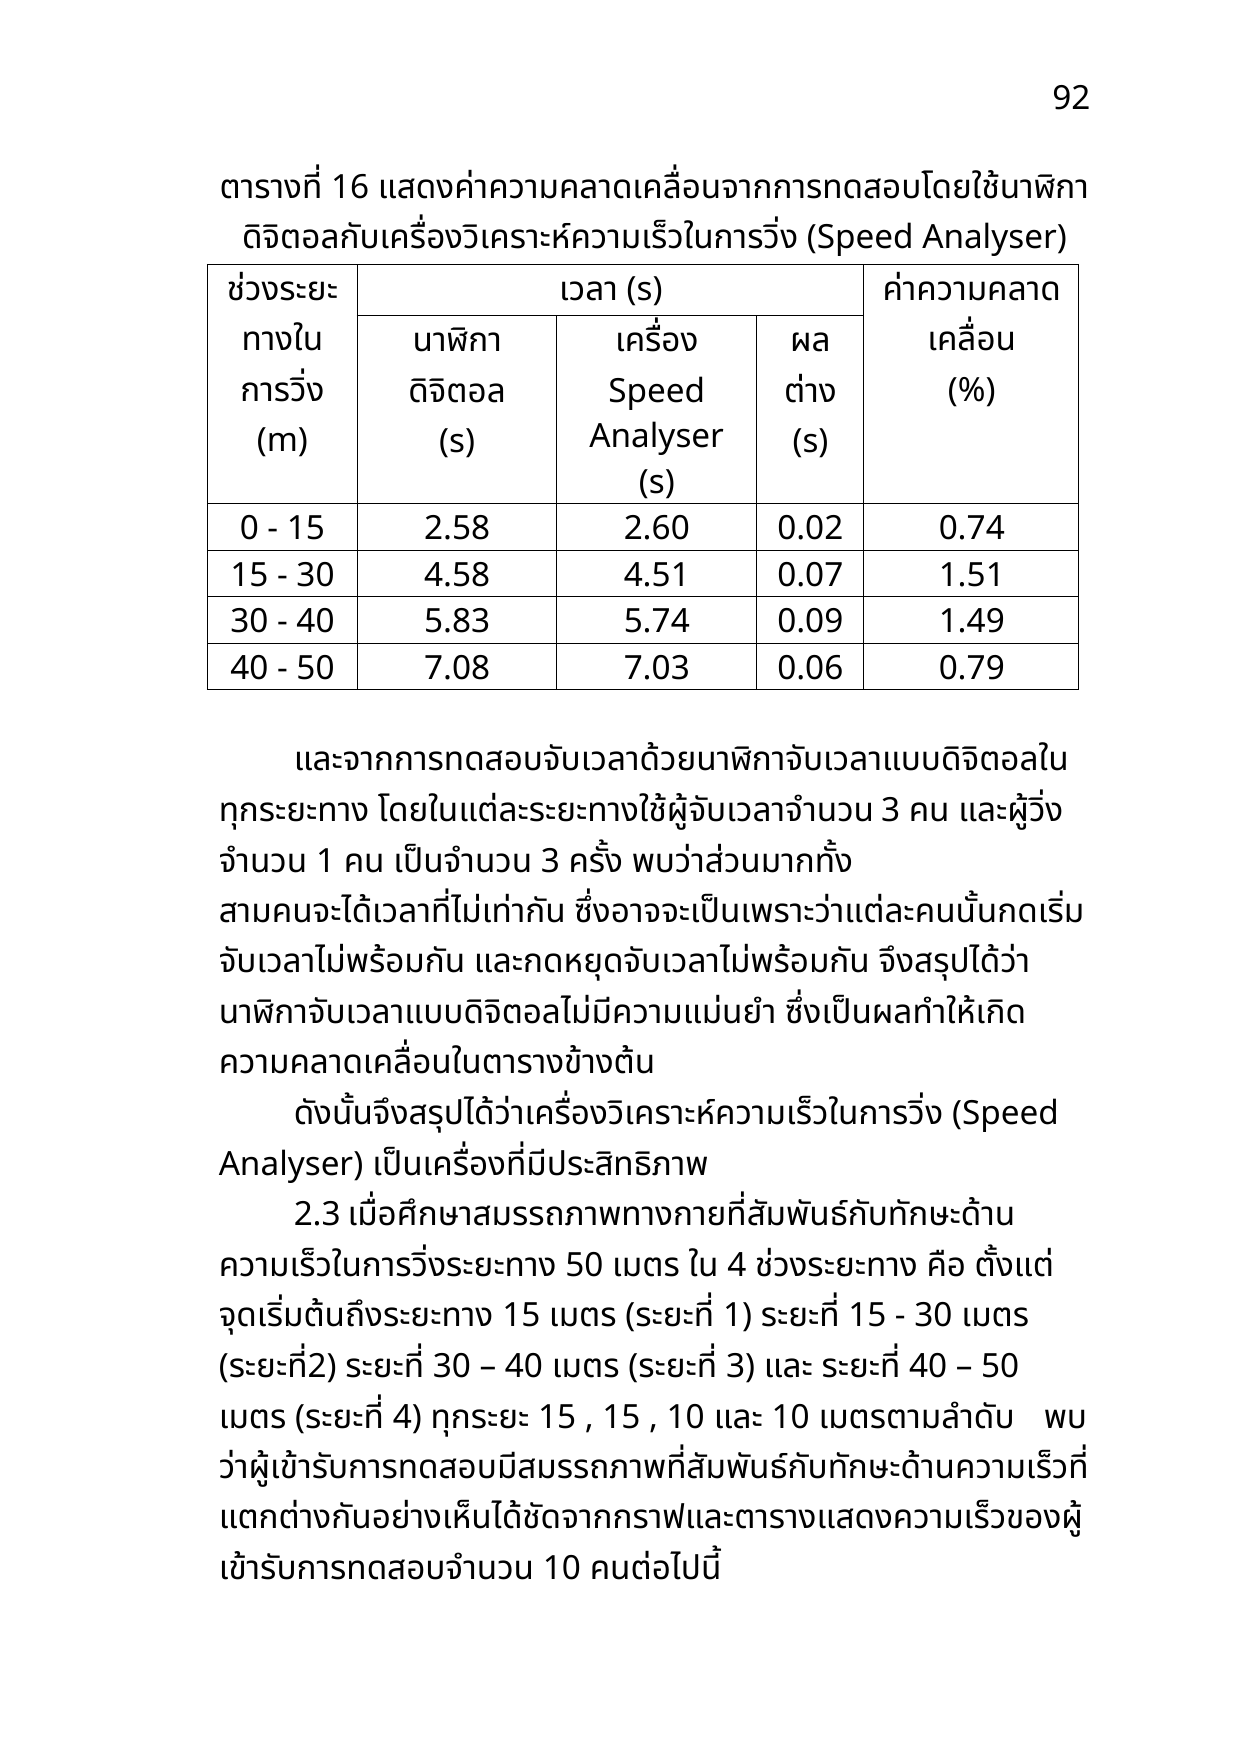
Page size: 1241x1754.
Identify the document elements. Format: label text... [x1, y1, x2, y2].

table_cell 4.58 [358, 551, 556, 596]
text ดังนั้นจึงสรุปได้ว่าเครื่องวิเคราะห์ความเร็วในการวิ่ง (Speed Analyser) เป็นเครื่องที่มีประสิทธิภาพ [218, 1089, 1090, 1190]
text ตารางที่ 16 แสดงค่าความคลาดเคลื่อนจากการทดสอบโดยใช้นาฬิกาดิจิตอลกับเครื่องวิเคราะห์ความเร็วในการวิ่ง (Speed Analyser) [218, 162, 1090, 264]
table_header ค่าความคลาดเคลื่อน (%) [864, 265, 1078, 503]
table_cell 1.49 [864, 597, 1078, 642]
table_cell 1.51 [864, 551, 1078, 596]
table_cell 0 - 15 [208, 504, 357, 549]
table_cell 0.79 [864, 644, 1078, 689]
table_cell 0.07 [757, 551, 863, 596]
table_cell 7.08 [358, 644, 556, 689]
text 2.3เมื่อศึกษาสมรรถภาพทางกายที่สัมพันธ์กับทักษะด้านความเร็วในการวิ่งระยะทาง 50 เมตร ใน 4 ช่วงระยะทาง คือ ตั้งแต่จุดเริ่มต้นถึงระยะทาง 15 เมตร (ระยะที่ 1) ระยะที่ 15 - 30 เมตร (ระยะที่2) ระยะที่ 30 – 40 เมตร (ระยะที่ 3) และ ระยะที่ 40 – 50 เมตร (ระยะที่ 4) ทุกระยะ 15 , 15 , 10 และ 10 เมตรตามลำดับ พบว่าผู้เข้ารับการทดสอบมีสมรรถภาพที่สัมพันธ์กับทักษะด้านความเร็วที่แตกต่างกันอย่างเห็นได้ชัดจากกราฟและตารางแสดงความเร็วของผู้เข้ารับการทดสอบจำนวน 10 คนต่อไปนี้ [218, 1190, 1090, 1594]
table_cell 0.02 [757, 504, 863, 549]
table_cell 7.03 [557, 644, 756, 689]
table_cell 5.83 [358, 597, 556, 642]
table_cell 2.58 [358, 504, 556, 549]
table_cell นาฬิกา ดิจิตอล (s) [358, 316, 556, 503]
table_cell เครื่อง Speed Analyser (s) [557, 316, 756, 503]
table_cell 2.60 [557, 504, 756, 549]
table_cell 0.74 [864, 504, 1078, 549]
table_cell 0.06 [757, 644, 863, 689]
table_header เวลา (s) [358, 265, 863, 315]
table_cell 15 - 30 [208, 551, 357, 596]
table_header ช่วงระยะทางในการวิ่ง (m) [208, 265, 357, 503]
table_cell ผลต่าง (s) [757, 316, 863, 503]
text และจากการทดสอบจับเวลาด้วยนาฬิกาจับเวลาแบบดิจิตอลในทุกระยะทาง โดยในแต่ละระยะทางใช้ผู้จับเวลาจำนวน3 คน และผู้วิ่งจำนวน 1 คน เป็นจำนวน 3 ครั้ง พบว่าส่วนมากทั้ง สามคนจะได้เวลาที่ไม่เท่ากัน ซึ่งอาจจะเป็นเพราะว่าแต่ละคนนั้นกดเริ่มจับเวลาไม่พร้อมกัน และกดหยุดจับเวลาไม่พร้อมกัน จึงสรุปได้ว่านาฬิกาจับเวลาแบบดิจิตอลไม่มีความแม่นยำ ซึ่งเป็นผลทำให้เกิดความคลาดเคลื่อนในตารางข้างต้น [218, 735, 1090, 1089]
table_cell 0.09 [757, 597, 863, 642]
table_cell 5.74 [557, 597, 756, 642]
table_cell 30 - 40 [208, 597, 357, 642]
table_cell 4.51 [557, 551, 756, 596]
table_cell 40 - 50 [208, 644, 357, 689]
